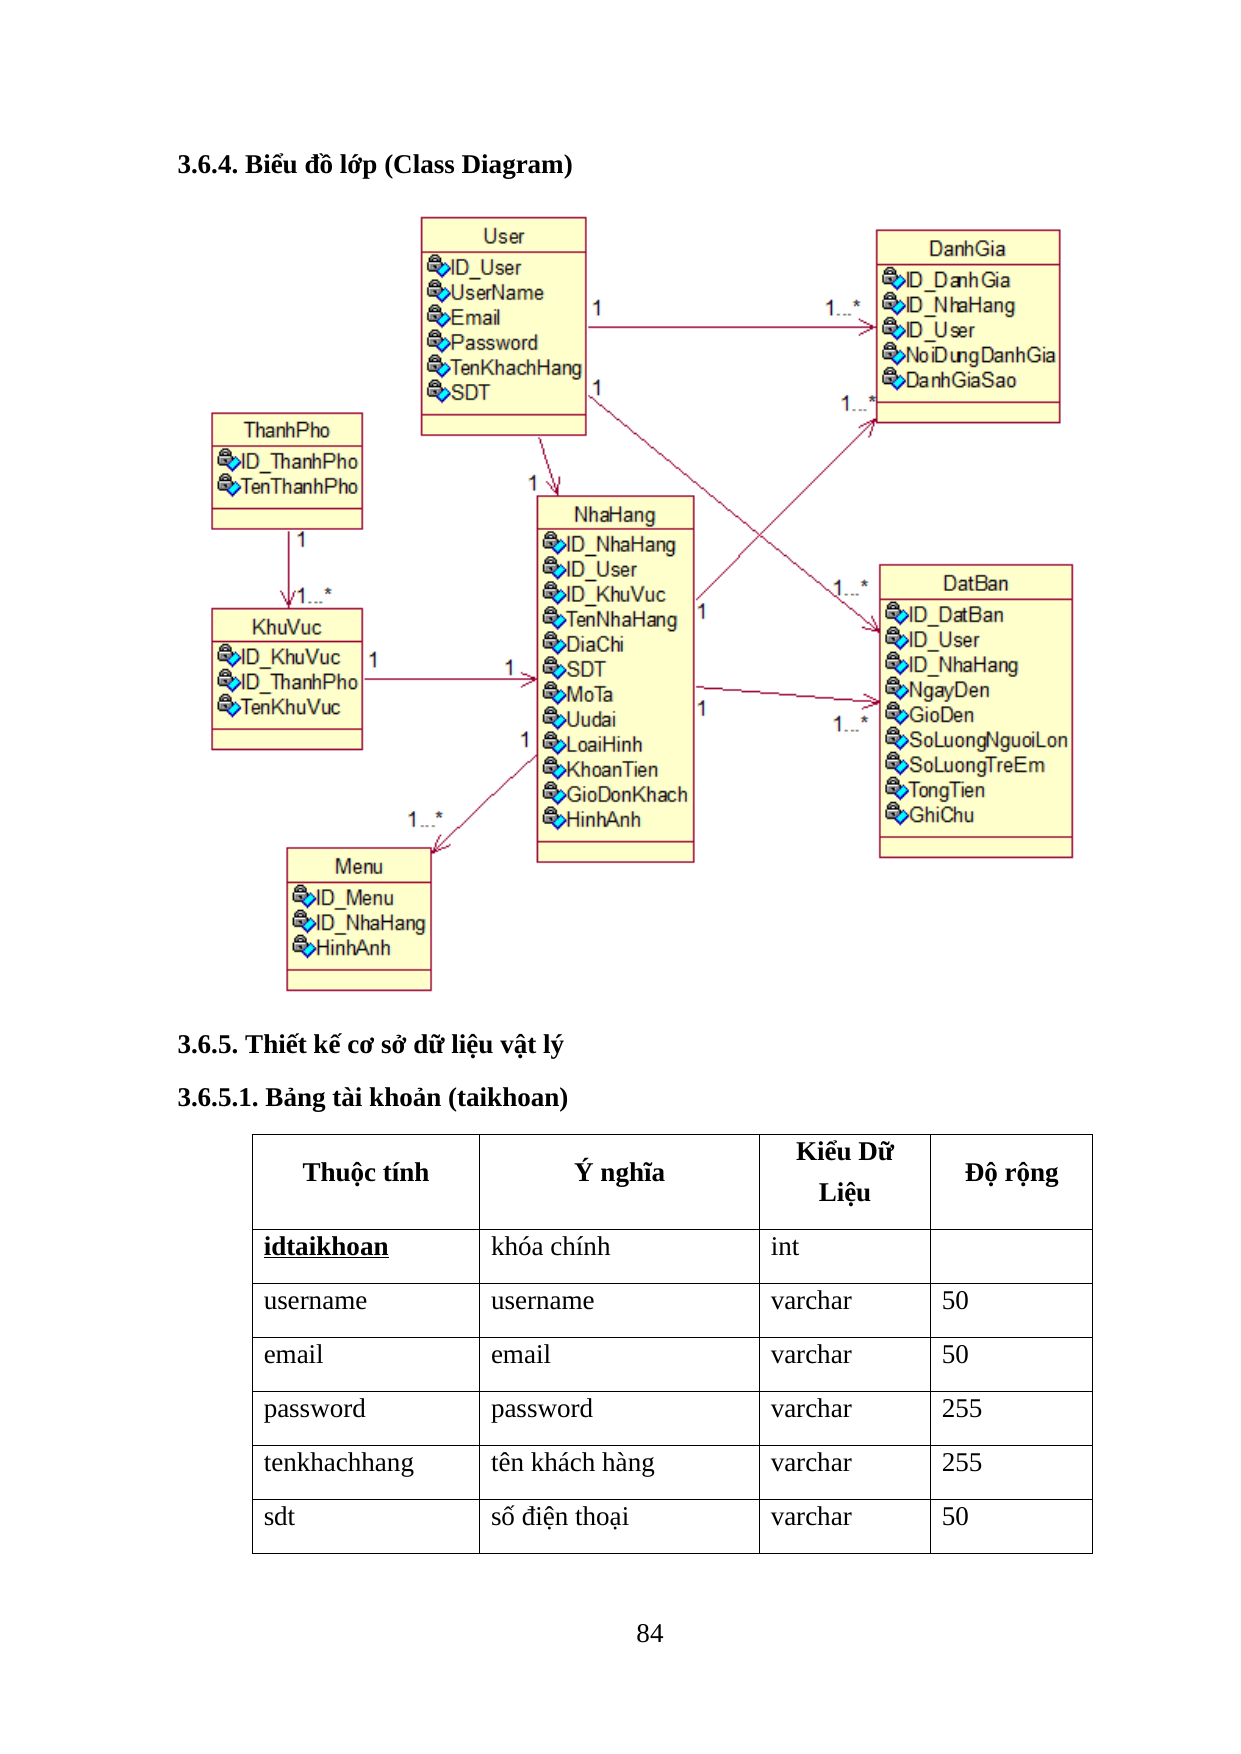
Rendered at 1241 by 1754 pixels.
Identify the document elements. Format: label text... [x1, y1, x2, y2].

table_cell 50 [931, 1284, 1092, 1337]
subtitle Thiết kế cơ sở dữ liệu vật lý [177, 1028, 1122, 1060]
table_cell varchar [760, 1392, 930, 1444]
table_cell password [480, 1392, 759, 1444]
table_cell password [253, 1392, 479, 1444]
table_cell email [253, 1338, 479, 1391]
table_cell idtaikhoan [253, 1230, 479, 1283]
table_cell 255 [931, 1392, 1092, 1444]
picture [185, 200, 1114, 1007]
table_cell khóa chính [480, 1230, 759, 1283]
table_header Độ rộng [931, 1135, 1092, 1229]
table_cell số điện thoại [480, 1500, 759, 1552]
table_cell username [253, 1284, 479, 1337]
table_cell tenkhachhang [253, 1446, 479, 1498]
table_cell username [480, 1284, 759, 1337]
table_cell varchar [760, 1500, 930, 1552]
table_cell [931, 1230, 1092, 1283]
table_cell sdt [253, 1500, 479, 1552]
table_cell int [760, 1230, 930, 1283]
table_header Kiểu Dữ Liệu [760, 1135, 930, 1229]
table_cell tên khách hàng [480, 1446, 759, 1498]
table_cell 50 [931, 1500, 1092, 1552]
table_cell email [480, 1338, 759, 1391]
table_header Thuộc tính [253, 1135, 479, 1229]
table_cell varchar [760, 1284, 930, 1337]
table_header Ý nghĩa [480, 1135, 759, 1229]
table_cell varchar [760, 1446, 930, 1498]
subtitle Biểu đồ lớp (Class Diagram) [177, 148, 1122, 179]
subtitle Bảng tài khoản (taikhoan) [177, 1081, 1122, 1113]
table_cell 255 [931, 1446, 1092, 1498]
table_cell 50 [931, 1338, 1092, 1391]
table_cell varchar [760, 1338, 930, 1391]
